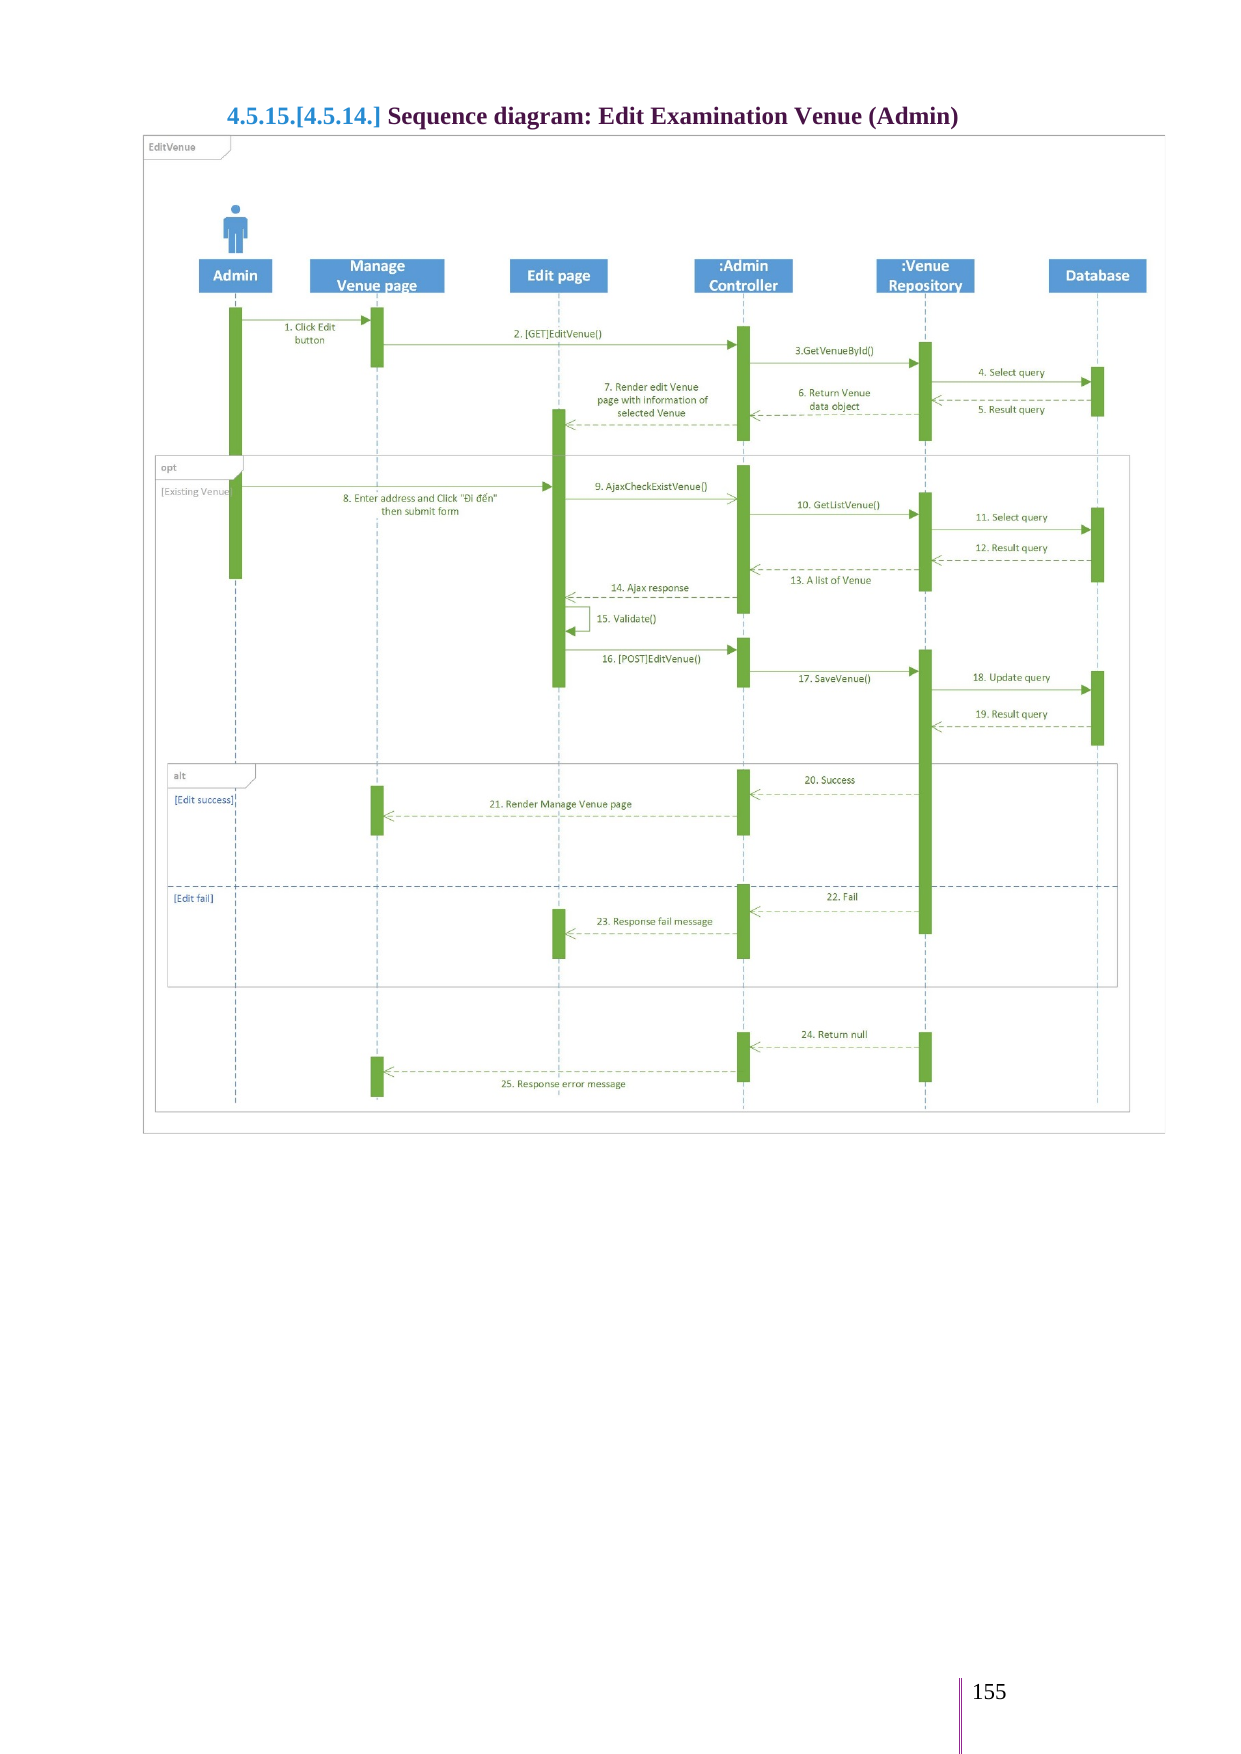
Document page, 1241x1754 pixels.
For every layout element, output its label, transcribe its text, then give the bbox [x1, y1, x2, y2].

subtitle Sequence diagram: Edit Examination Venue (Admin) [227, 101, 1165, 130]
picture [142, 134, 1166, 1134]
